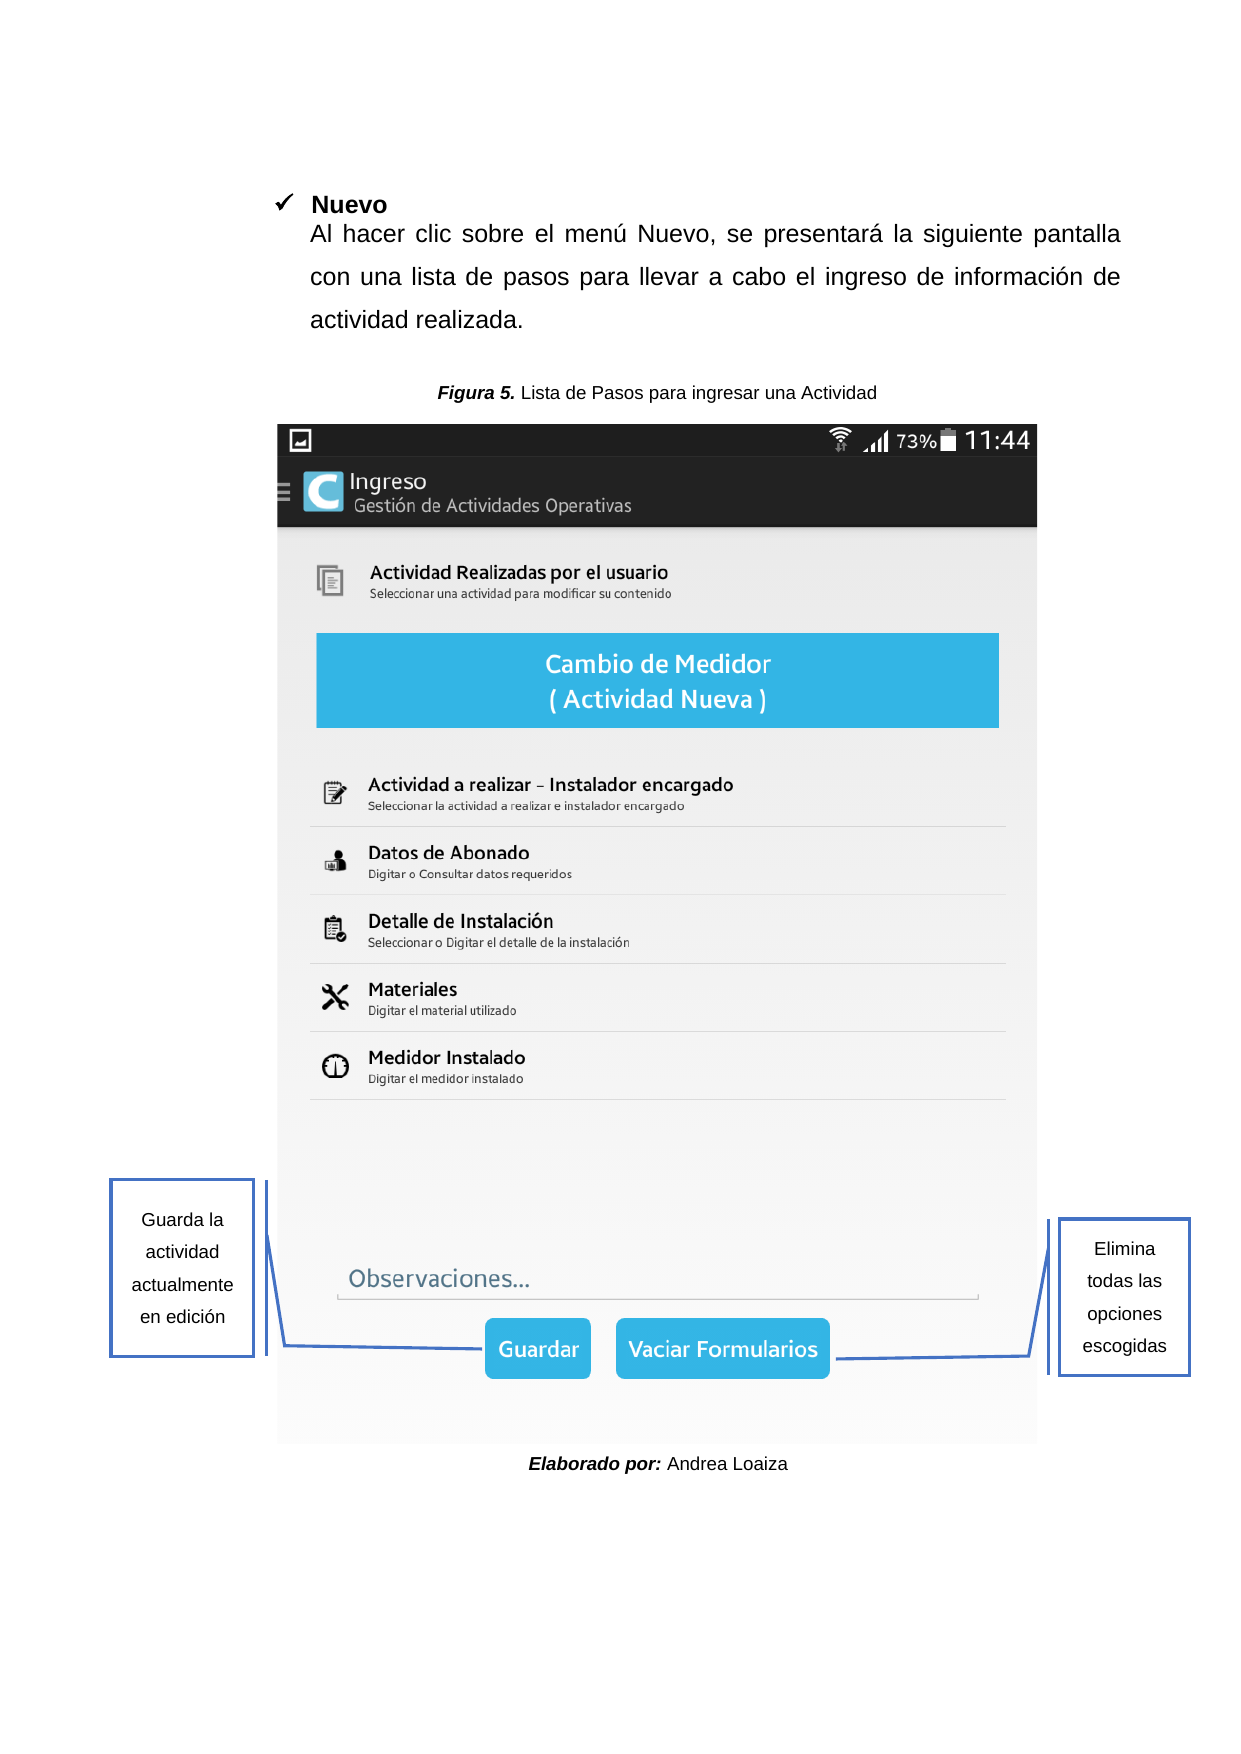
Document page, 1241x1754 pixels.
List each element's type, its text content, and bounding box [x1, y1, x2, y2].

list Nuevo [274, 190, 1122, 218]
picture [277, 424, 1038, 1444]
text Al hacer clic sobre el menú Nuevo, se presentará la siguiente pantalla con una lista de pasos para llevar a cabo el ingreso de información de actividad realizada. [310, 218, 1122, 333]
